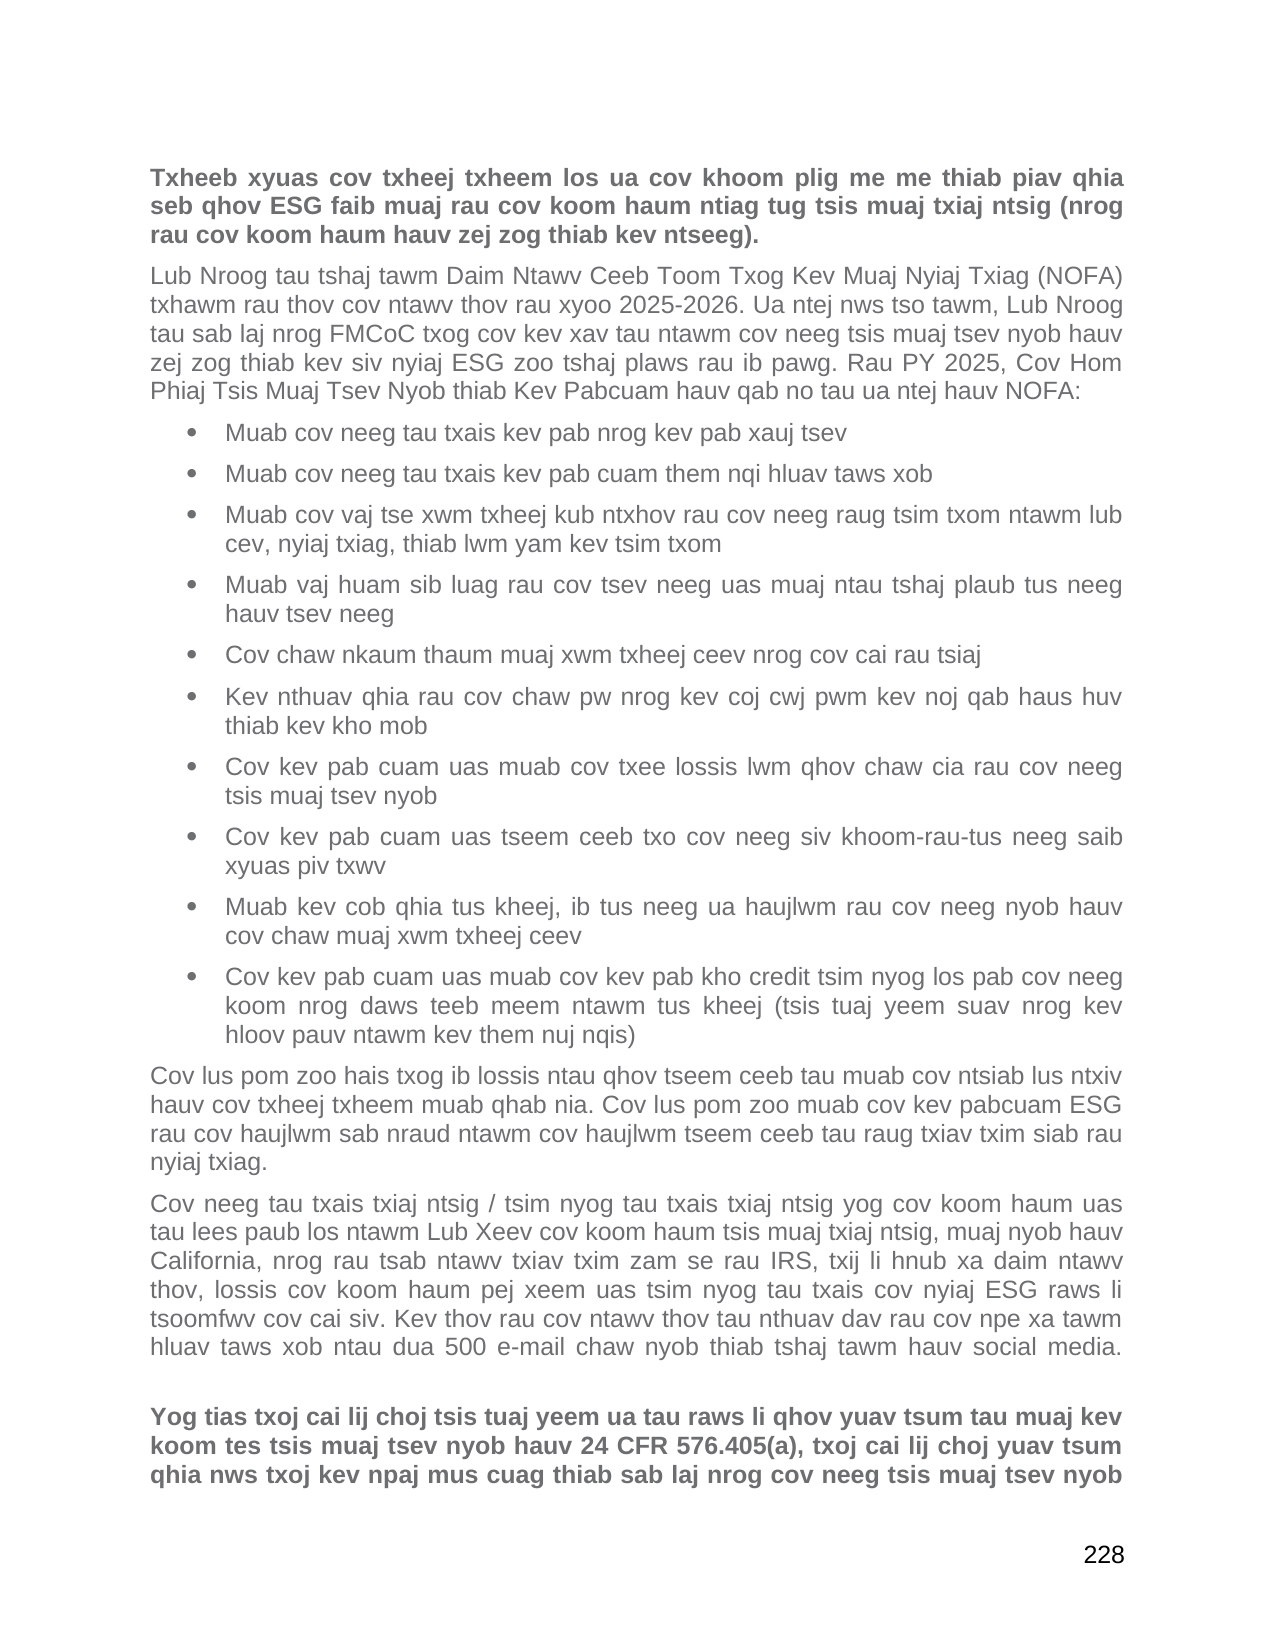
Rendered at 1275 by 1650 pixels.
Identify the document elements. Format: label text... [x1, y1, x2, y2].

list Muab cov neeg tau txais kev pab cuam them nqi hluav taws xob [187, 459, 1125, 488]
list Cov kev pab cuam uas tseem ceeb txo cov neeg siv khoom-rau-tus neeg saib xyuas piv txwv [187, 822, 1125, 879]
text Lub Nroog tau tshaj tawm Daim Ntawv Ceeb Toom Txog Kev Muaj Nyiaj Txiag (NOFA) txhawm rau thov cov ntawv thov rau xyoo 2025-2026. Ua ntej nws tso tawm, Lub Nroog tau sab laj nrog FMCoC txog cov kev xav tau ntawm cov neeg tsis muaj tsev nyob hauv zej zog thiab kev siv nyiaj ESG zoo tshaj plaws rau ib pawg. Rau PY 2025, Cov Hom Phiaj Tsis Muaj Tsev Nyob thiab Kev Pabcuam hauv qab no tau ua ntej hauv NOFA: [150, 261, 1125, 405]
text Txheeb xyuas cov txheej txheem los ua cov khoom plig me me thiab piav qhia seb qhov ESG faib muaj rau cov koom haum ntiag tug tsis muaj txiaj ntsig (nrog rau cov koom haum hauv zej zog thiab kev ntseeg). [150, 162, 1125, 249]
list Cov chaw nkaum thaum muaj xwm txheej ceev nrog cov cai rau tsiaj [187, 640, 1125, 669]
list Muab kev cob qhia tus kheej, ib tus neeg ua haujlwm rau cov neeg nyob hauv cov chaw muaj xwm txheej ceev [187, 892, 1125, 950]
list Kev nthuav qhia rau cov chaw pw nrog kev coj cwj pwm kev noj qab haus huv thiab kev kho mob [187, 682, 1125, 739]
list Muab cov neeg tau txais kev pab nrog kev pab xauj tsev [187, 417, 1125, 446]
list Muab vaj huam sib luag rau cov tsev neeg uas muaj ntau tshaj plaub tus neeg hauv tsev neeg [187, 570, 1125, 628]
list Cov kev pab cuam uas muab cov txee lossis lwm qhov chaw cia rau cov neeg tsis muaj tsev nyob [187, 752, 1125, 809]
text Cov lus pom zoo hais txog ib lossis ntau qhov tseem ceeb tau muab cov ntsiab lus ntxiv hauv cov txheej txheem muab qhab nia. Cov lus pom zoo muab cov kev pabcuam ESG rau cov haujlwm sab nraud ntawm cov haujlwm tseem ceeb tau raug txiav txim siab rau nyiaj txiag. [150, 1061, 1125, 1176]
list Cov kev pab cuam uas muab cov kev pab kho credit tsim nyog los pab cov neeg koom nrog daws teeb meem ntawm tus kheej (tsis tuaj yeem suav nrog kev hloov pauv ntawm kev them nuj nqis) [187, 962, 1125, 1048]
text Cov neeg tau txais txiaj ntsig / tsim nyog tau txais txiaj ntsig yog cov koom haum uas tau lees paub los ntawm Lub Xeev cov koom haum tsis muaj txiaj ntsig, muaj nyob hauv California, nrog rau tsab ntawv txiav txim zam se rau IRS, txij li hnub xa daim ntawv thov, lossis cov koom haum pej xeem uas tsim nyog tau txais cov nyiaj ESG raws li tsoomfwv cov cai siv. Kev thov rau cov ntawv thov tau nthuav dav rau cov npe xa tawm hluav taws xob ntau dua 500 e-mail chaw nyob thiab tshaj tawm hauv social media. [150, 1188, 1125, 1390]
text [150, 1402, 1125, 1488]
list Muab cov vaj tse xwm txheej kub ntxhov rau cov neeg raug tsim txom ntawm lub cev, nyiaj txiag, thiab lwm yam kev tsim txom [187, 500, 1125, 558]
